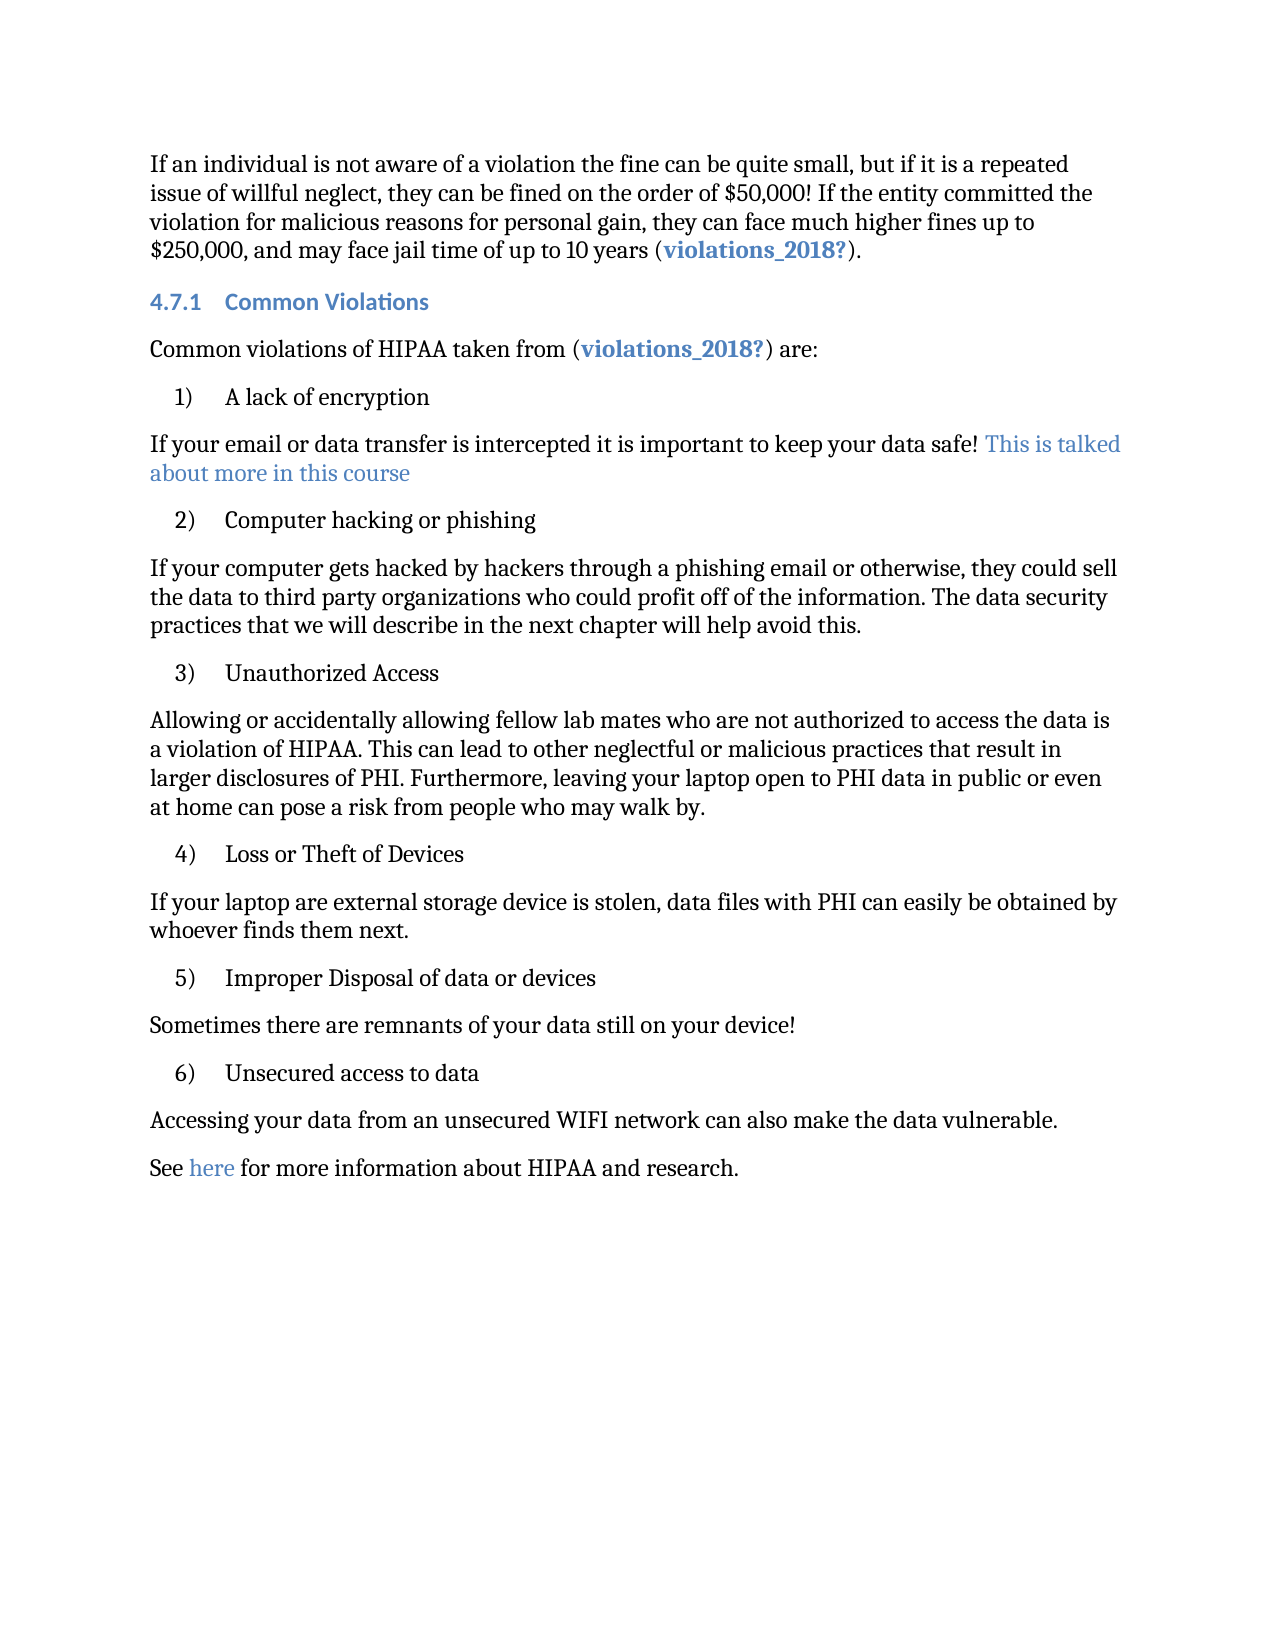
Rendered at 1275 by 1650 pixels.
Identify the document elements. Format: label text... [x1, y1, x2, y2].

list Improper Disposal of data or devices [175, 964, 1125, 993]
subtitle 4.7.1 Common Violations [150, 286, 1125, 316]
text If your computer gets hacked by hackers through a phishing email or otherwise, they could sell the data to third party organizations who could profit off of the information. The data security practices that we will describe in the next chapter will help avoid this. [150, 554, 1125, 640]
text If an individual is not aware of a violation the fine can be quite small, but if it is a repeated issue of willful neglect, they can be fined on the order of $50,000! If the entity committed the violation for malicious reasons for personal gain, they can face much higher fines up to $250,000, and may face jail time of up to 10 years (violations_2018?). [150, 150, 1125, 265]
list Computer hacking or phishing [175, 506, 1125, 535]
list A lack of encryption [175, 383, 1125, 411]
text Common violations of HIPAA taken from (violations_2018?) are: [150, 335, 1125, 364]
text If your email or data transfer is intercepted it is important to keep your data safe! This is talked about more in this course [150, 430, 1125, 488]
text See here for more information about HIPAA and research. [150, 1154, 1125, 1183]
text Allowing or accidentally allowing fellow lab mates who are not authorized to access the data is a violation of HIPAA. This can lead to other neglectful or malicious practices that result in larger disclosures of PHI. Furthermore, leaving your laptop open to PHI data in public or even at home can pose a risk from people who may walk by. [150, 706, 1125, 821]
text Accessing your data from an unsecured WIFI network can also make the data vulnerable. [150, 1106, 1125, 1135]
list Unauthorized Access [175, 659, 1125, 688]
text If your laptop are external storage device is stolen, data files with PHI can easily be obtained by whoever finds them next. [150, 888, 1125, 945]
list Loss or Theft of Devices [175, 840, 1125, 869]
text Sometimes there are remnants of your data still on your device! [150, 1011, 1125, 1040]
list Unsecured access to data [175, 1059, 1125, 1088]
